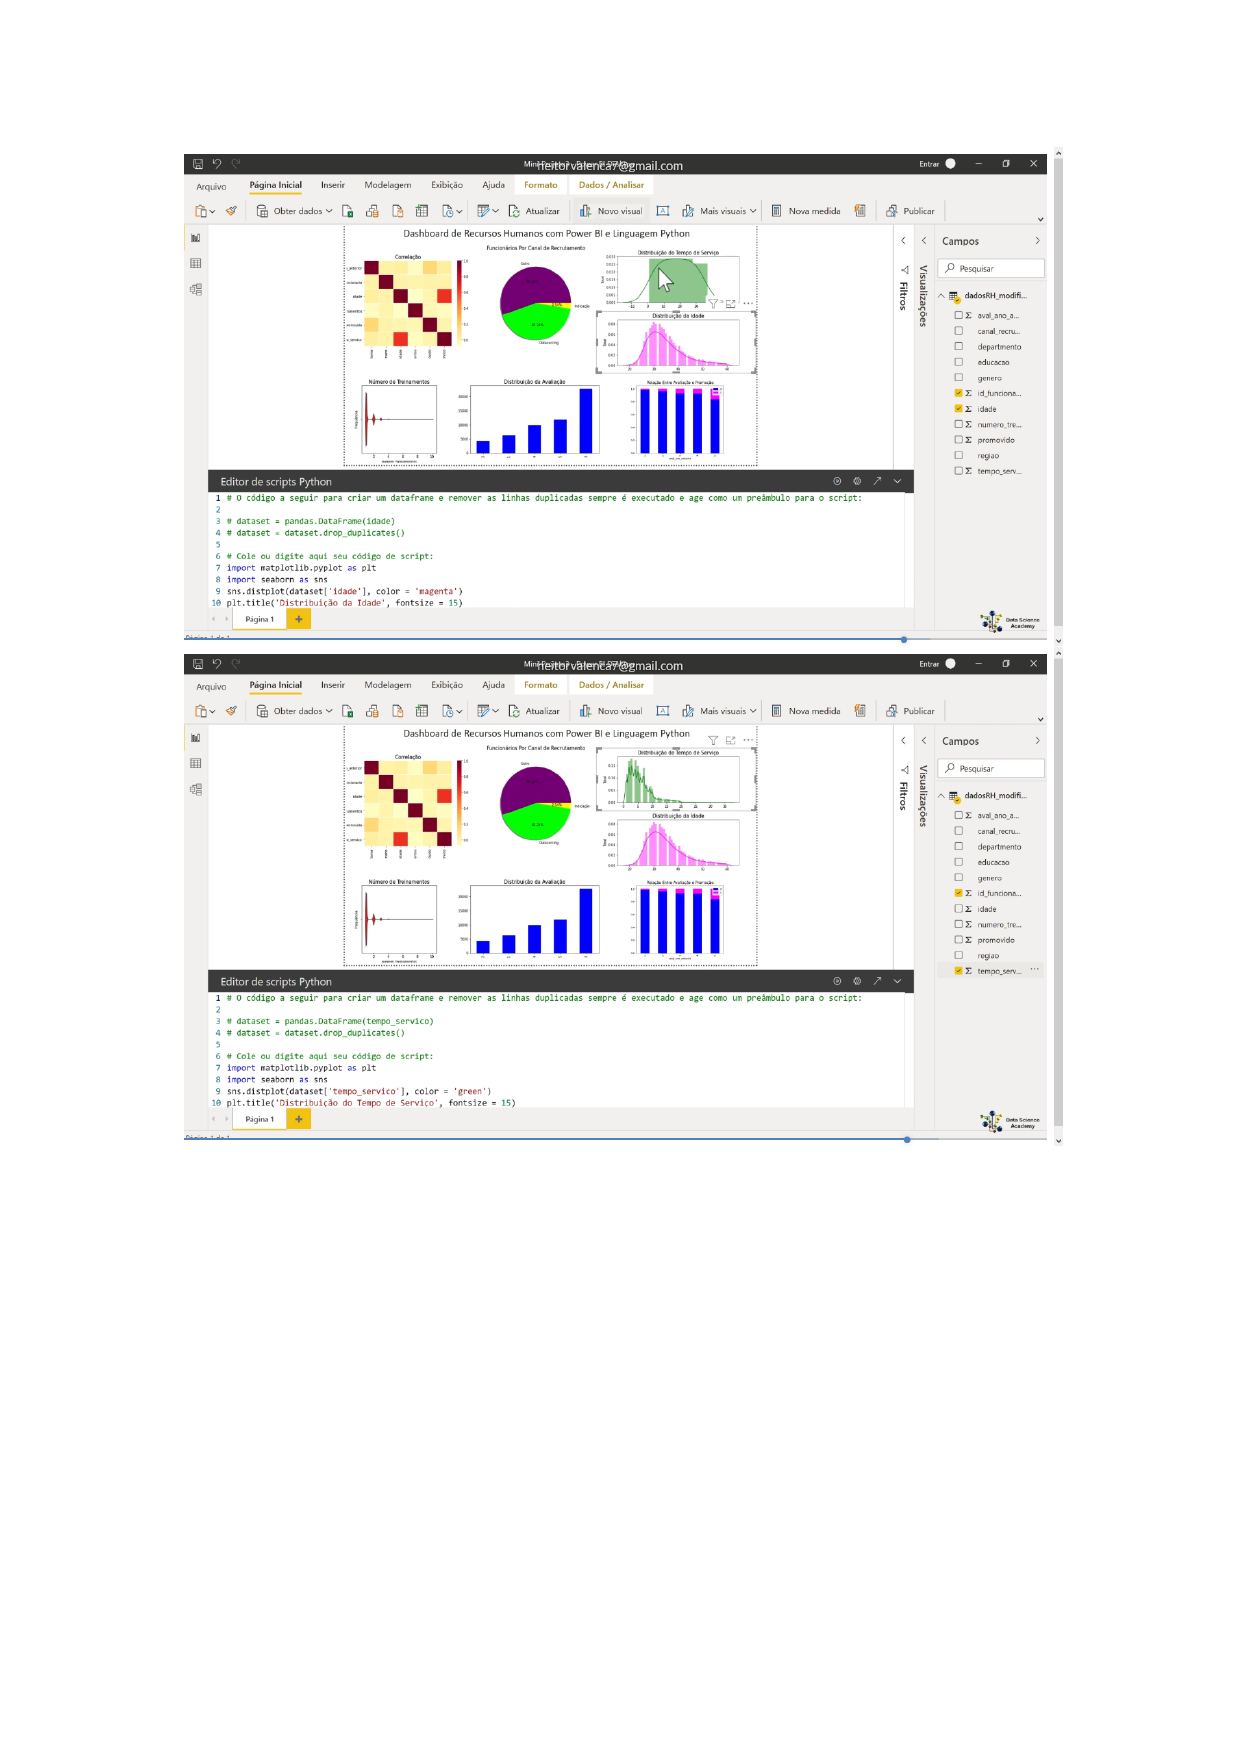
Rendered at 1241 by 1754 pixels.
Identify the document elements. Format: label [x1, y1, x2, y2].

picture [177, 147, 1063, 646]
picture [177, 647, 1063, 1146]
